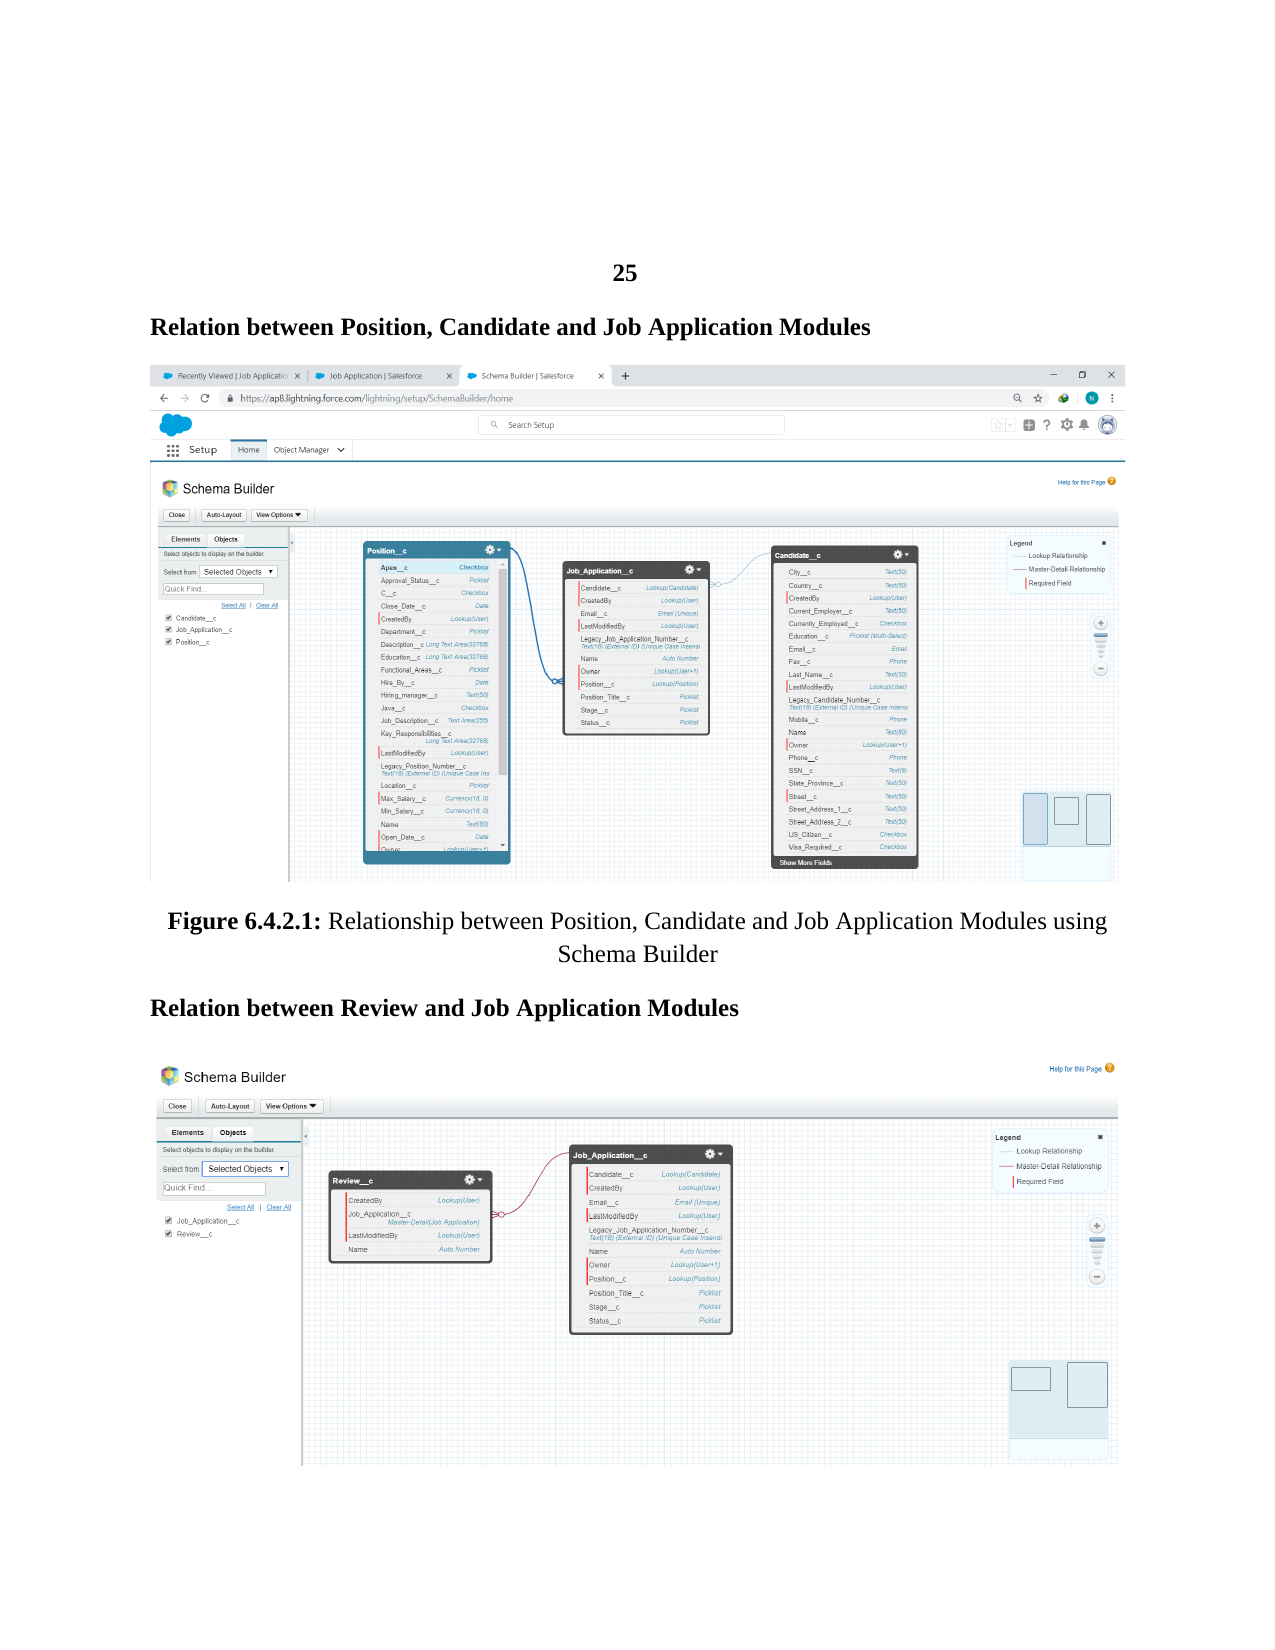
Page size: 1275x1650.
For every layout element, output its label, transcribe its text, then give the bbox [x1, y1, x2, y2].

picture [150, 365, 1125, 882]
text Relation between Review and Job Application Modules [150, 993, 1125, 1022]
text 25 [150, 258, 1125, 286]
text Figure 6.4.2.1: Relationship between Position, Candidate and Job Application Modules using Schema Builder [150, 906, 1125, 968]
text Relation between Position, Candidate and Job Application Modules [150, 312, 1125, 340]
picture [150, 1047, 1125, 1466]
